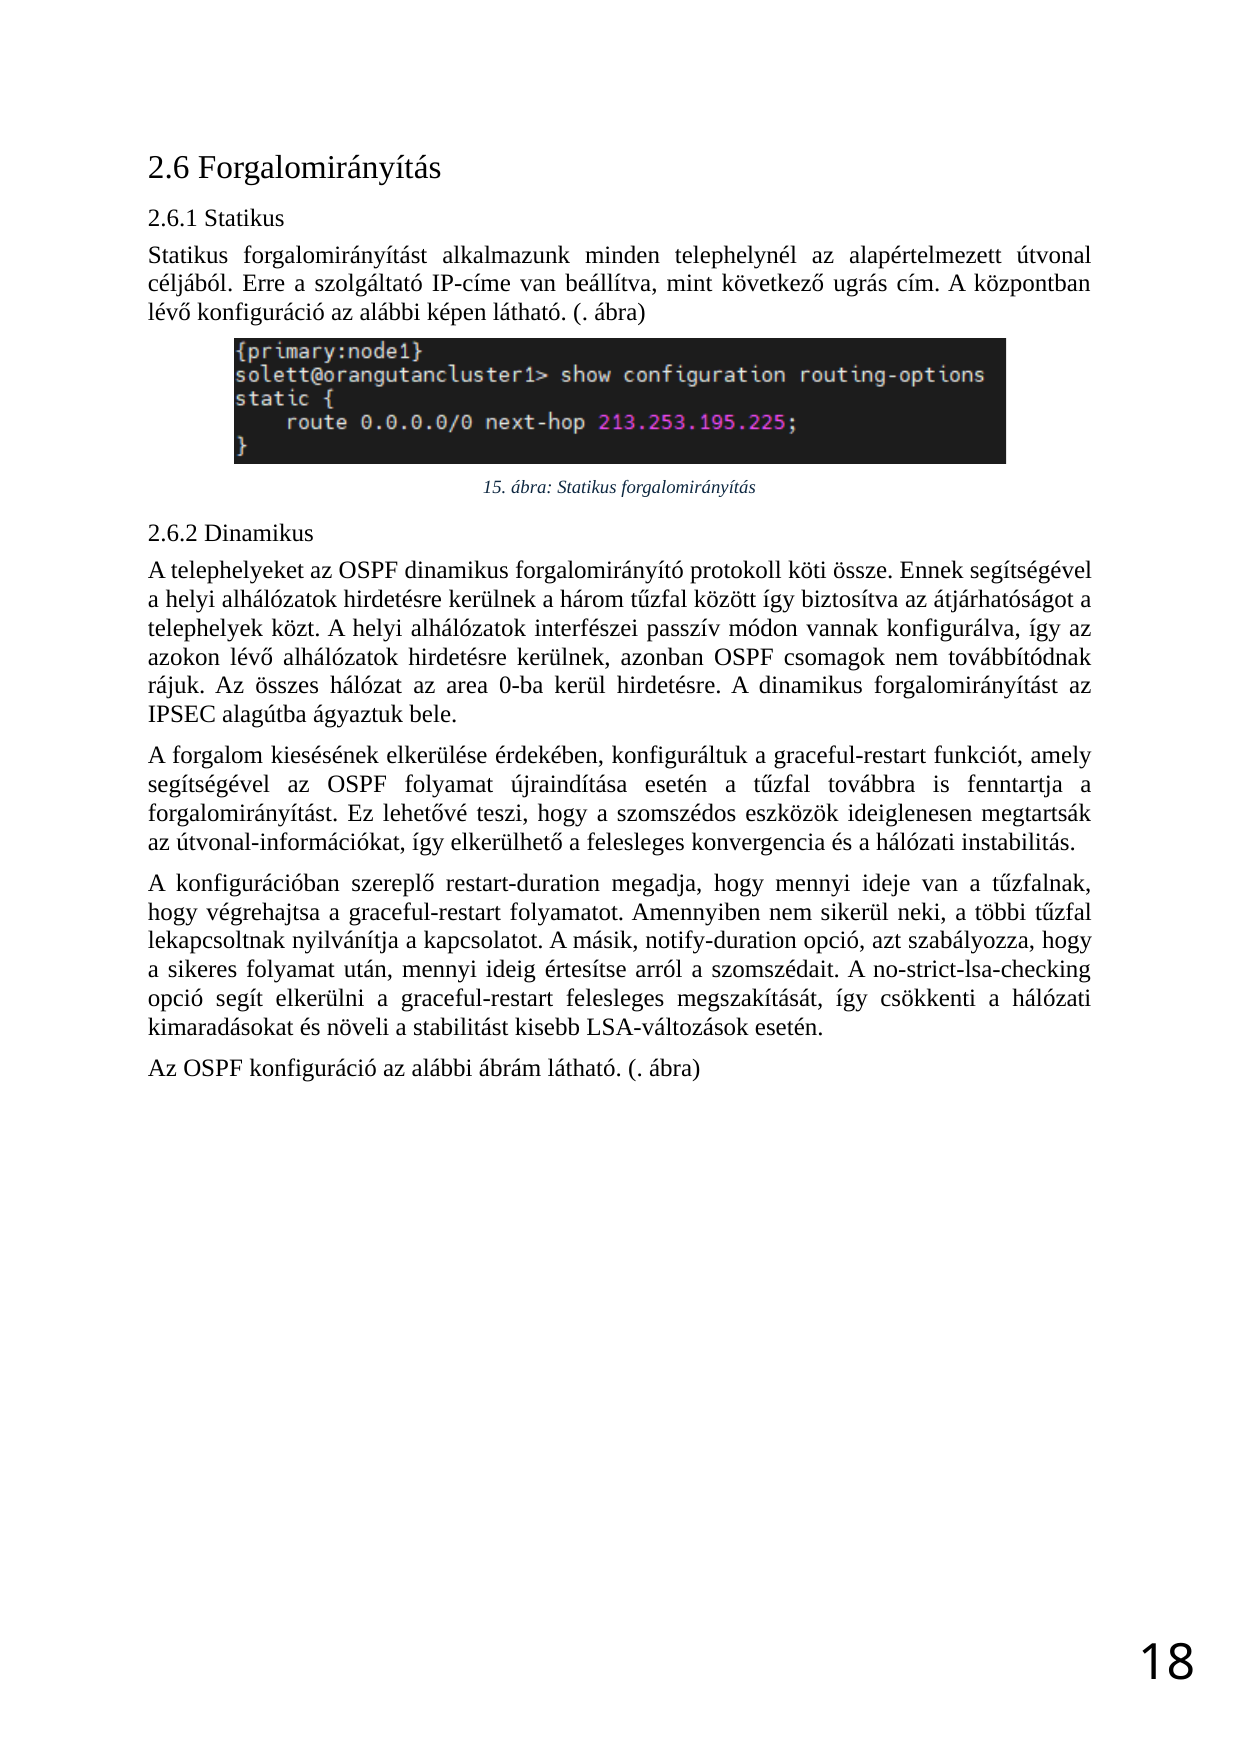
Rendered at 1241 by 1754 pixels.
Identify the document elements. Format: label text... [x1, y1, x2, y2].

text Az OSPF konfiguráció az alábbi ábrám látható. (16. ábra) [148, 1053, 1092, 1082]
text A telephelyeket az OSPF dinamikus forgalomirányító protokoll köti össze. Ennek segítségével a helyi alhálózatok hirdetésre kerülnek a három tűzfal között így biztosítva az átjárhatóságot a telephelyek közt. A helyi alhálózatok interfészei passzív módon vannak konfigurálva, így az azokon lévő alhálózatok hirdetésre kerülnek, azonban OSPF csomagok nem továbbítódnak rájuk. Az összes hálózat az area 0-ba kerül hirdetésre. A dinamikus forgalomirányítást az IPSEC alagútba ágyaztuk bele. [148, 556, 1092, 728]
text A konfigurációban szereplő restart-duration megadja, hogy mennyi ideje van a tűzfalnak, hogy végrehajtsa a graceful-restart folyamatot. Amennyiben nem sikerül neki, a többi tűzfal lekapcsoltnak nyilvánítja a kapcsolatot. A másik, notify-duration opció, azt szabályozza, hogy a sikeres folyamat után, mennyi ideig értesítse arról a szomszédait. A no-strict-lsa-checking opció segít elkerülni a graceful-restart felesleges megszakítását, így csökkenti a hálózati kimaradásokat és növeli a stabilitást kisebb LSA-változások esetén. [148, 868, 1092, 1041]
subtitle 2.6 Forgalomirányítás [148, 148, 1092, 186]
text Statikus forgalomirányítást alkalmazunk minden telephelynél az alapértelmezett útvonal céljából. Erre a szolgáltató IP-címe van beállítva, mint következő ugrás cím. A központban lévő konfiguráció az alábbi képen látható. (15. ábra) [148, 240, 1092, 326]
text A forgalom kiesésének elkerülése érdekében, konfiguráltuk a graceful-restart funkciót, amely segítségével az OSPF folyamat újraindítása esetén a tűzfal továbbra is fenntartja a forgalomirányítást. Ez lehetővé teszi, hogy a szomszédos eszközök ideiglenesen megtartsák az útvonal-információkat, így elkerülhető a felesleges konvergencia és a hálózati instabilitás. [148, 741, 1092, 856]
subtitle 2.6.2 Dinamikus [148, 518, 1092, 547]
text . ábra: Statikus forgalomirányítás [148, 476, 1092, 498]
picture [234, 338, 1007, 464]
subtitle 2.6.1 Statikus [148, 203, 1092, 231]
